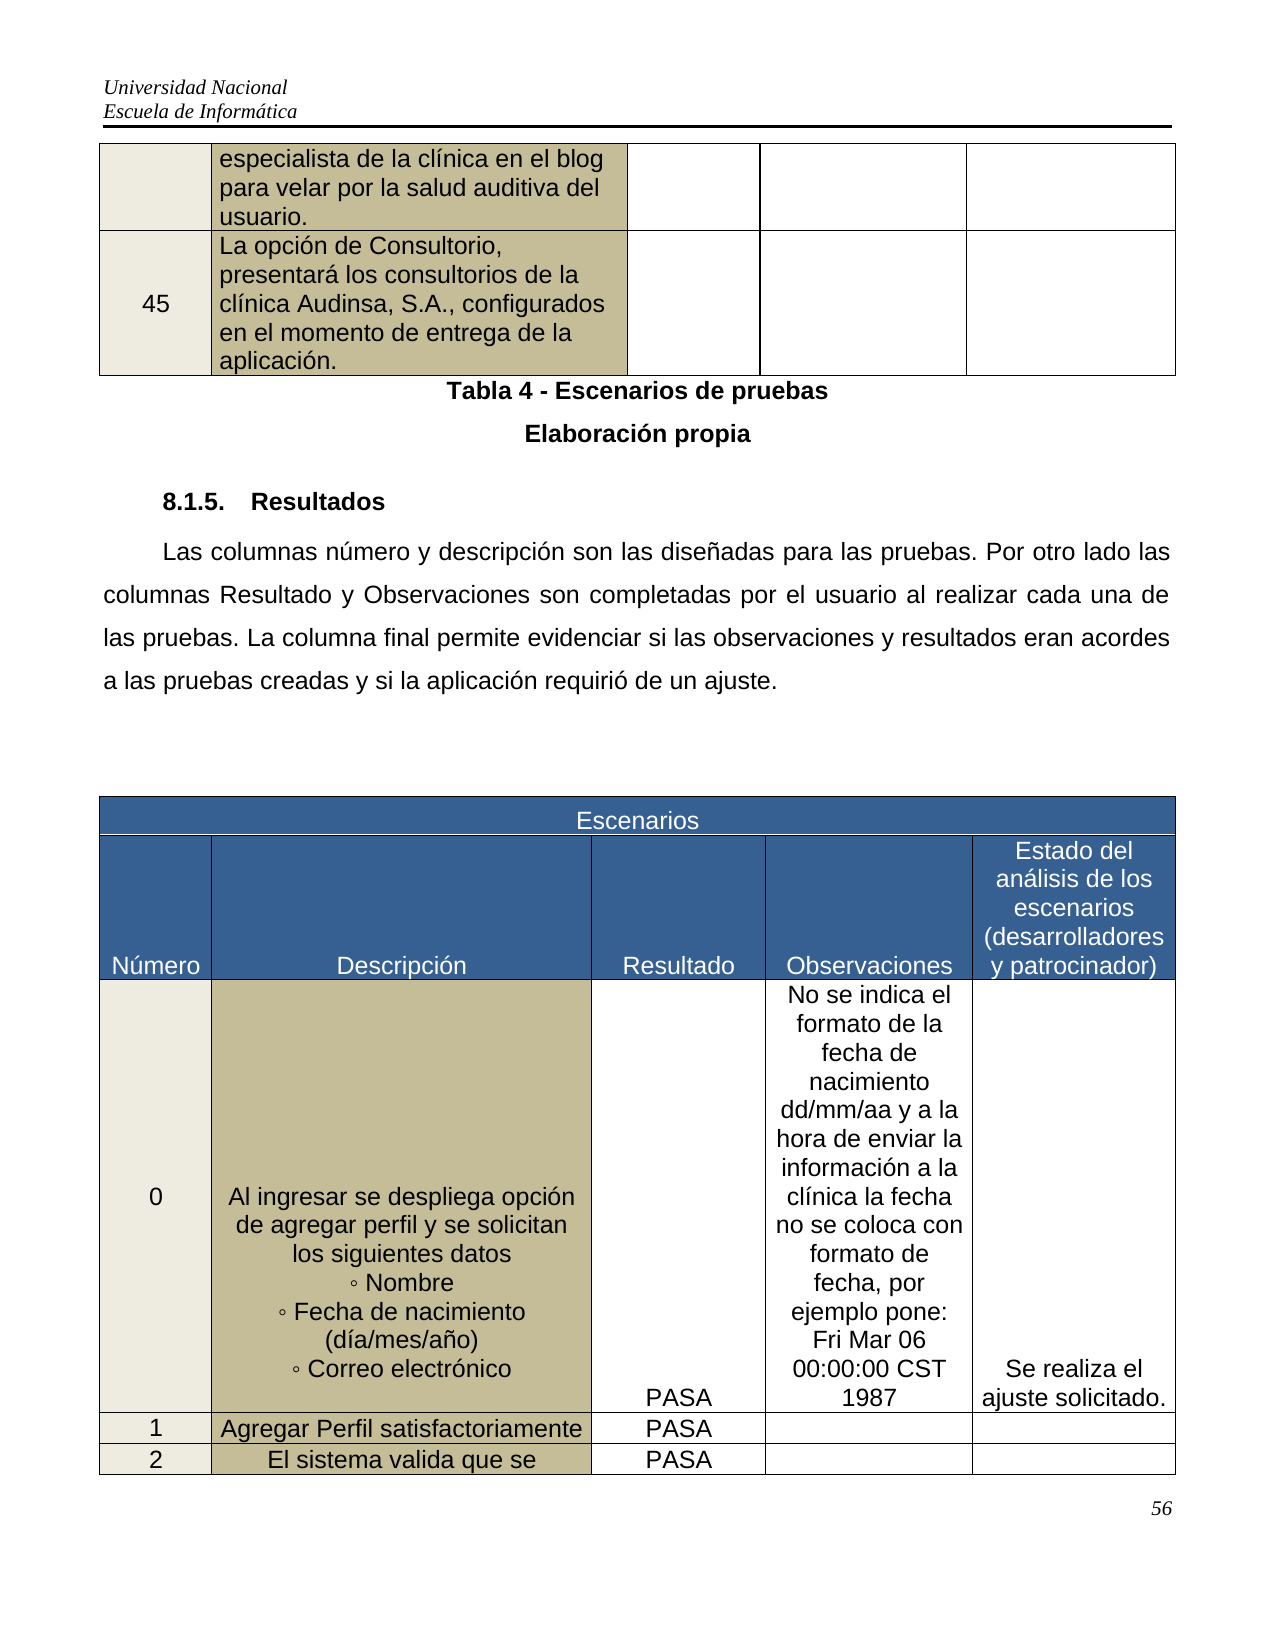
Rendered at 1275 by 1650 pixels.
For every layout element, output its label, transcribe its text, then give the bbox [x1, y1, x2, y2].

table_cell [766, 1413, 972, 1443]
table_cell [973, 1444, 1175, 1474]
table_cell [761, 231, 966, 375]
table_cell PASA [592, 1444, 765, 1474]
table_cell Número [100, 836, 211, 979]
table_cell [766, 1444, 972, 1474]
table_cell PASA [592, 1413, 765, 1443]
table_cell 44 [100, 144, 211, 230]
table_cell No se indica el formato de la fecha de nacimiento dd/mm/aa y a la hora de enviar la información a la clínica la fecha no se coloca con formato de fecha, por ejemplo pone: Fri Mar 06 00:00:00 CST 1987 [766, 980, 972, 1412]
table_cell [967, 144, 1175, 230]
table_cell Descripción [212, 836, 591, 979]
table_cell [761, 144, 966, 230]
table_cell 0 [100, 980, 211, 1412]
text Resultados [162, 487, 1172, 516]
table_cell Observaciones [766, 836, 972, 979]
table_cell [967, 231, 1175, 375]
table_cell Agregar Perfil satisfactoriamente [212, 1413, 591, 1443]
table_cell [628, 231, 759, 375]
table_cell Estado del análisis de los escenarios (desarrolladores y patrocinador) [973, 836, 1175, 979]
table_cell [628, 144, 759, 230]
table_cell La opción de Consultorio, presentará los consultorios de la clínica Audinsa, S.A., configurados en el momento de entrega de la aplicación. [212, 231, 627, 375]
table_cell 45 [100, 231, 211, 375]
text Elaboración propia [103, 419, 1172, 448]
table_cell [212, 1444, 591, 1474]
table_cell Resultado [592, 836, 765, 979]
text Tabla 4 - Escenarios de pruebas [103, 376, 1172, 405]
table_cell PASA [592, 980, 765, 1412]
table_cell [973, 1413, 1175, 1443]
table_cell 1 [100, 1413, 211, 1443]
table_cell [212, 144, 627, 230]
table_cell Al ingresar se despliega opción de agregar perfil y se solicitan los siguientes datos ◦ Nombre ◦ Fecha de nacimiento (día/mes/año) ◦ Correo electrónico [212, 980, 591, 1412]
table_cell Se realiza el ajuste solicitado. [973, 980, 1175, 1412]
text Las columnas número y descripción son las diseñadas para las pruebas. Por otro lado las columnas Resultado y Observaciones son completadas por el usuario al realizar cada una de las pruebas. La columna final permite evidenciar si las observaciones y resultados eran acordes a las pruebas creadas y si la aplicación requirió de un ajuste. [103, 537, 1172, 695]
table_cell 2 [100, 1444, 211, 1474]
table_header Escenarios [100, 797, 1175, 834]
